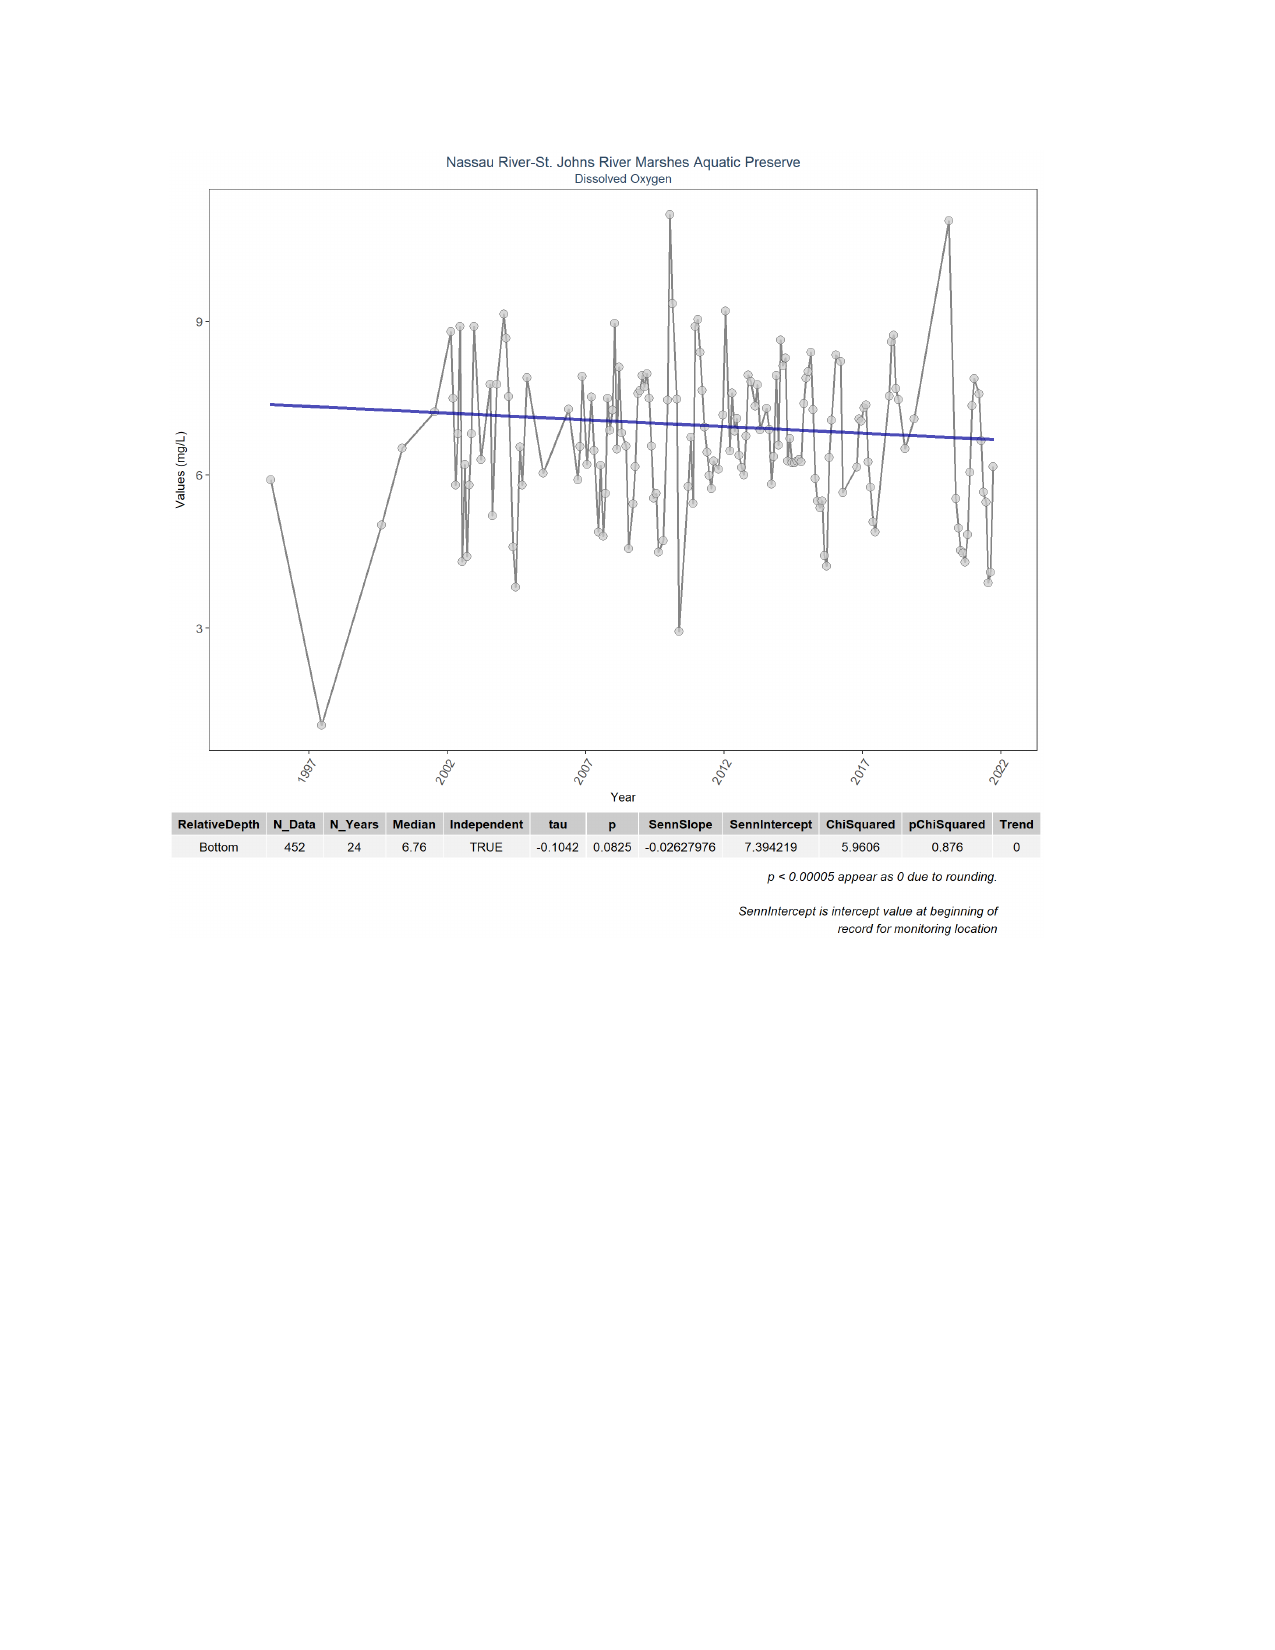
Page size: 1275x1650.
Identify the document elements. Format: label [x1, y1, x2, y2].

picture [168, 150, 1044, 938]
